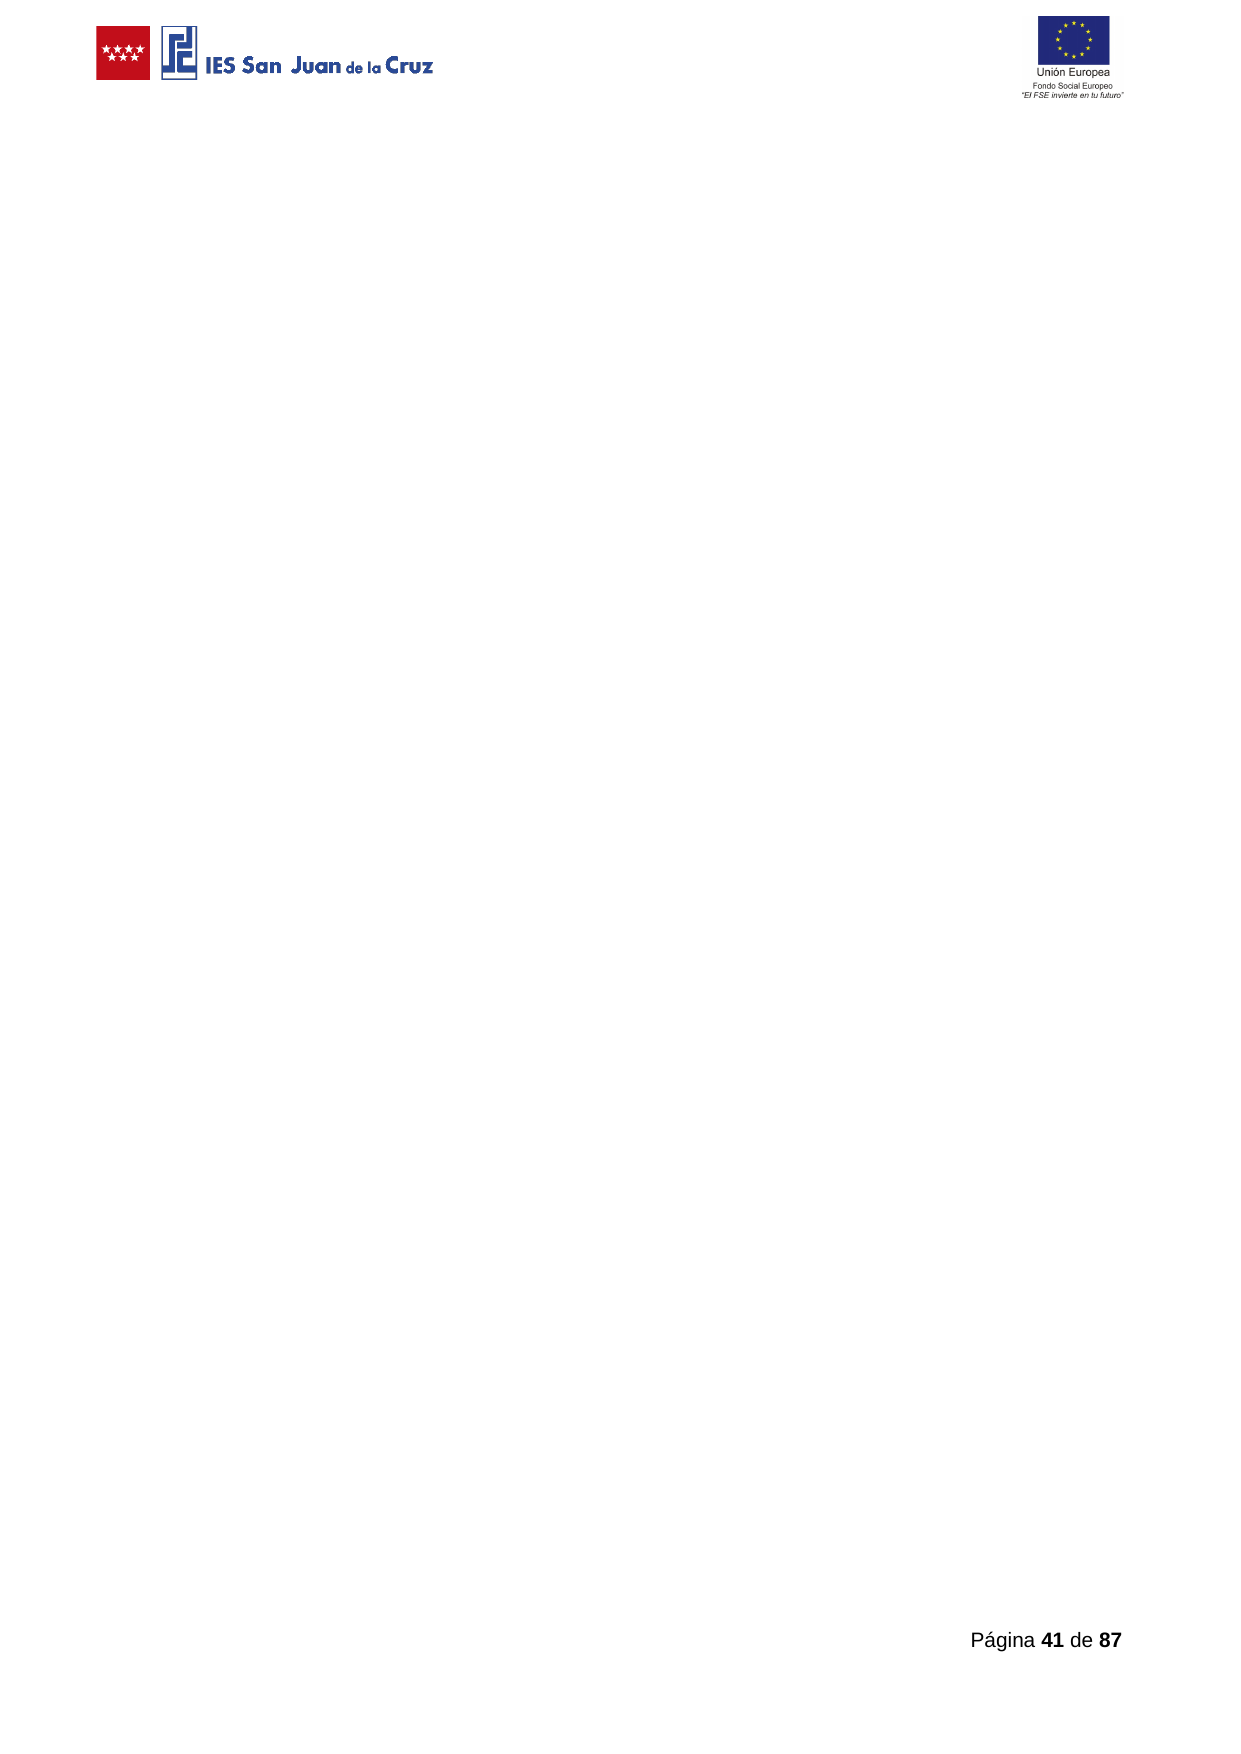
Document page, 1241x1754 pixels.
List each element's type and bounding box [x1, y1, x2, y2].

picture [96, 26, 198, 80]
picture [205, 26, 433, 85]
picture [1021, 16, 1124, 98]
